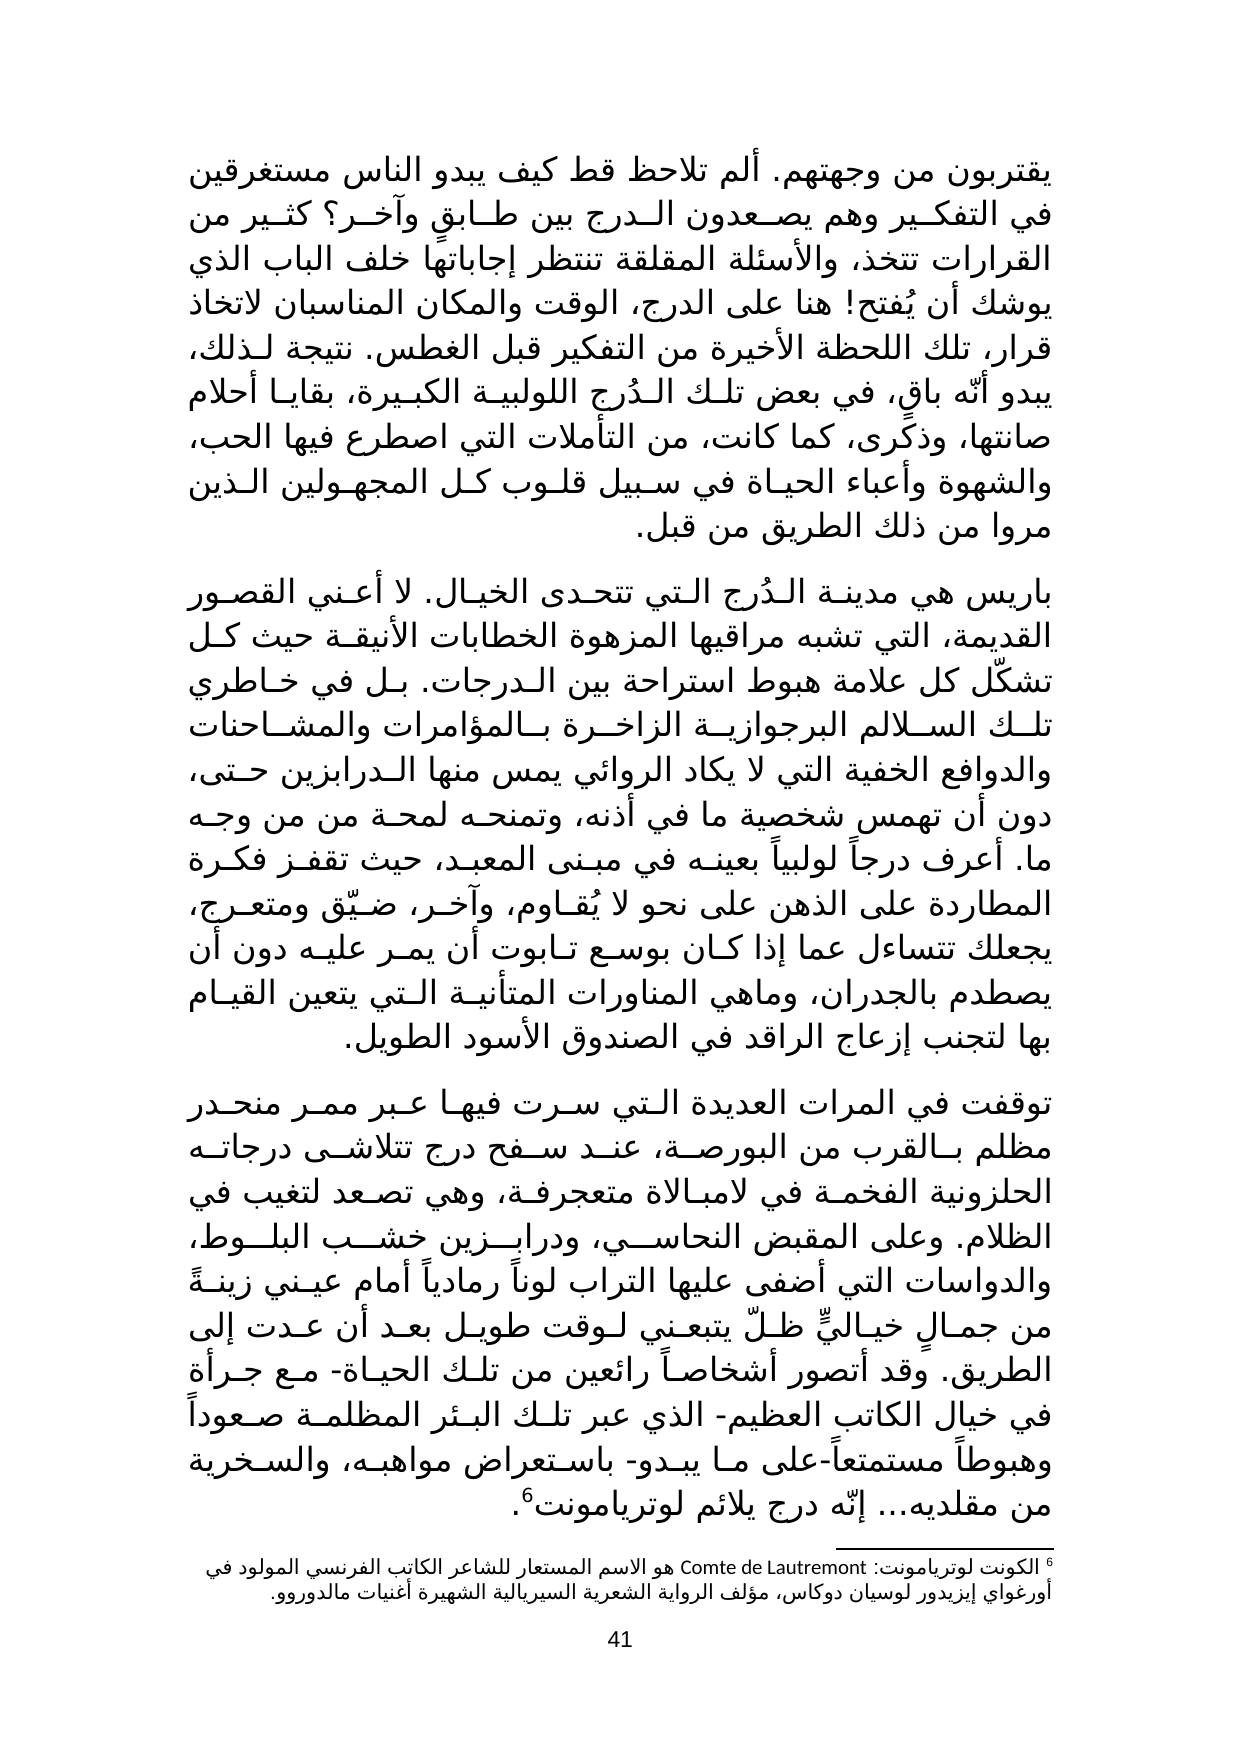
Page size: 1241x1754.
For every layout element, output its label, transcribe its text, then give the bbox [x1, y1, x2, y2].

text توقفت في المرات العديدة التي سرت فيها عبر ممر منحدر مظلم بالقرب من البورصة، عند سفح درج تتلاشى درجاته الحلزونية الفخمة في لامبالاة متعجرفة، وهي تصعد لتغيب في الظلام. وعلى المقبض النحاسي، ودرابزين خشب البلوط، والدواسات التي أضفى عليها التراب لوناً رمادياً أمام عيني زينةً من جمالٍ خياليٍّ ظلّ يتبعني لوقت طويل بعد أن عدت إلى الطريق. وقد أتصور أشخاصاً رائعين من تلك الحياة- مع جرأة في خيال الكاتب العظيم- الذي عبر تلك البئر المظلمة صعوداً وهبوطاً مستمتعاً-على ما يبدو- باستعراض مواهبه، والسخرية من مقلديه... إنّه درج يلائم لوتريامونت. [187, 1083, 1053, 1523]
text باريس هي مدينة الدُرج التي تتحدى الخيال. لا أعني القصور القديمة، التي تشبه مراقيها المزهوة الخطابات الأنيقة حيث كل تشكّل كل علامة هبوط استراحة بين الدرجات. بل في خاطري تلك السلالم البرجوازية الزاخرة بالمؤامرات والمشاحنات والدوافع الخفية التي لا يكاد الروائي يمس منها الدرابزين حتى، دون أن تهمس شخصية ما في أذنه، وتمنحه لمحة من من وجه ما. أعرف درجاً لولبياً بعينه في مبنى المعبد، حيث تقفز فكرة المطاردة على الذهن على نحو لا يُقاوم، وآخر، ضيّق ومتعرج، يجعلك تتساءل عما إذا كان بوسع تابوت أن يمر عليه دون أن يصطدم بالجدران، وماهي المناورات المتأنية التي يتعين القيام بها لتجنب إزعاج الراقد في الصندوق الأسود الطويل. [187, 572, 1053, 1057]
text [187, 150, 1053, 546]
